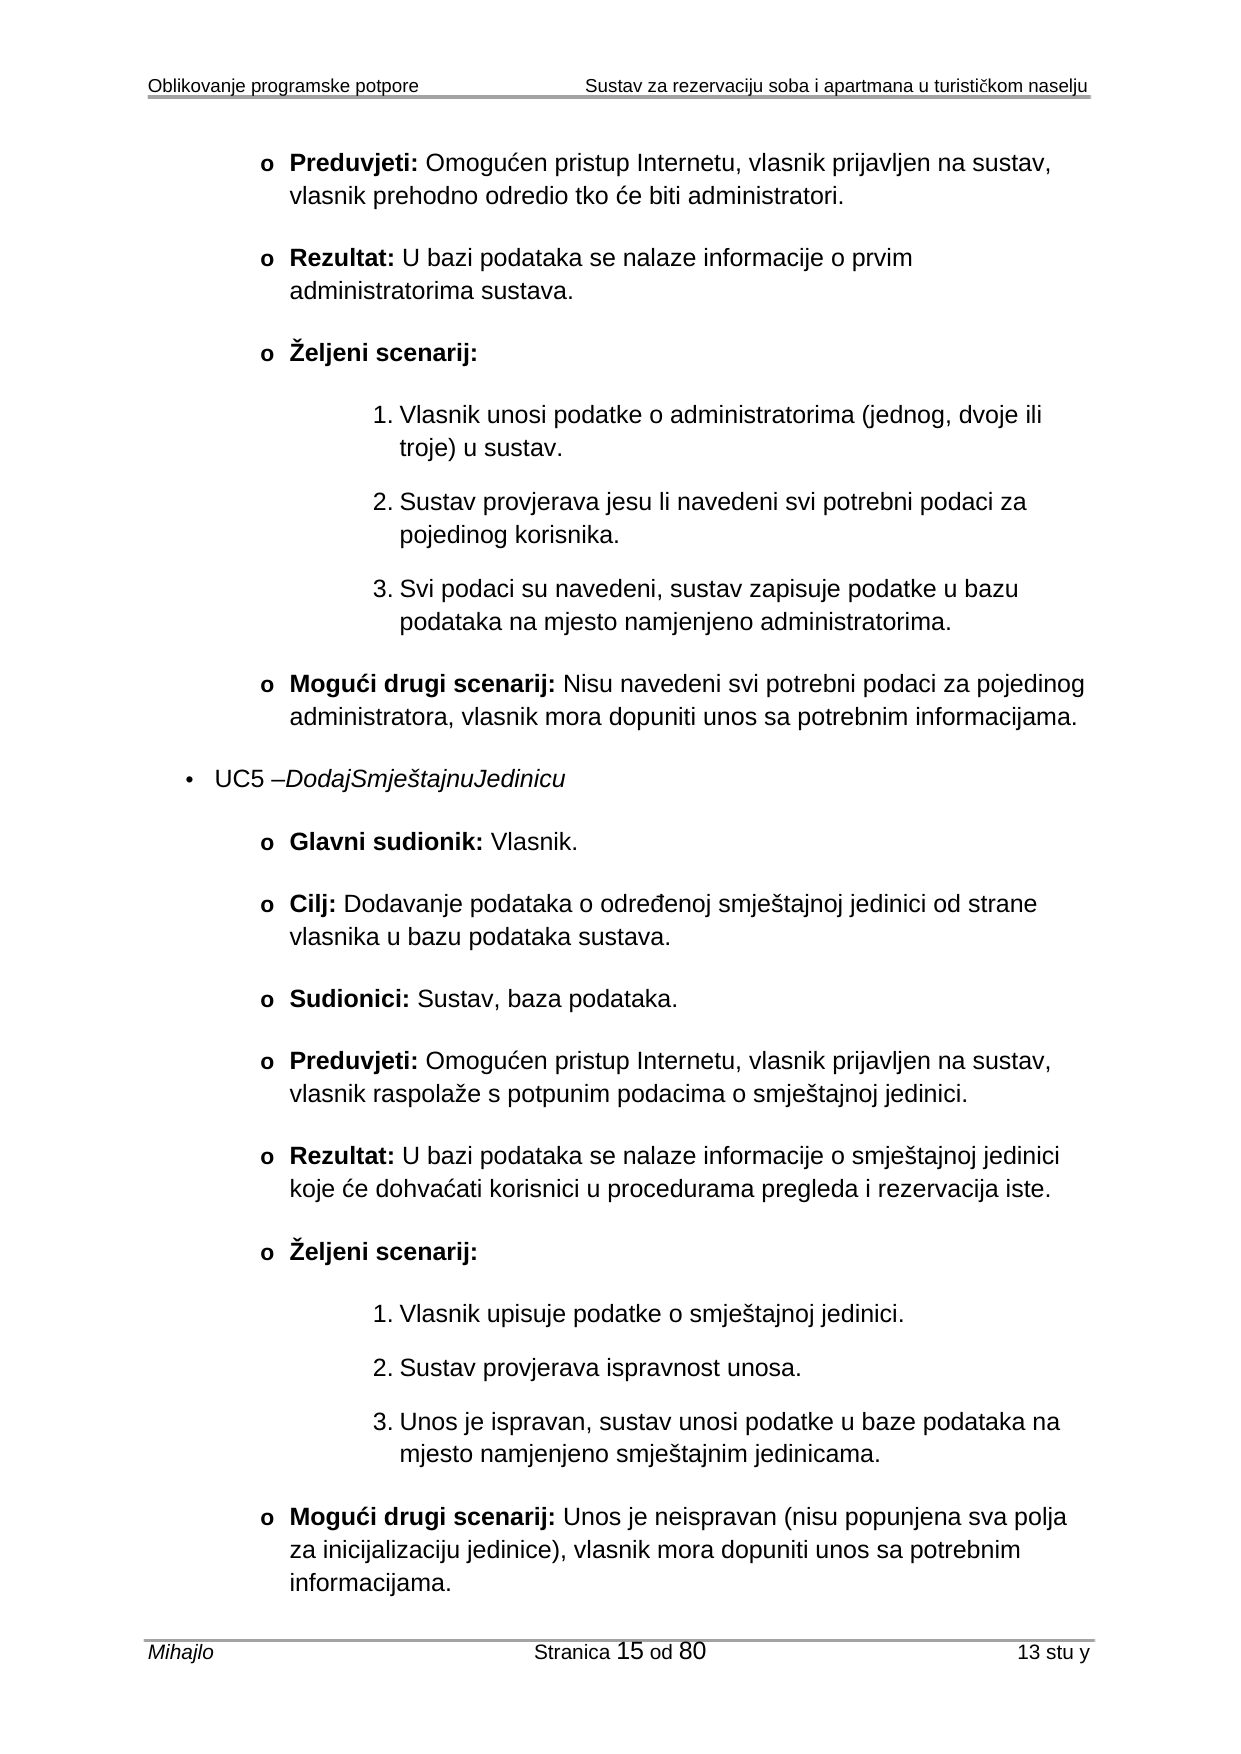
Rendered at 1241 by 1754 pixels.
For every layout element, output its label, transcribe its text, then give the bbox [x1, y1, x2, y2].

list Željeni scenarij: [260, 338, 1093, 367]
list Preduvjeti: Omogućen pristup Internetu, vlasnik prijavljen na sustav, vlasnik raspolaže s potpunim podacima o smještajnoj jedinici. [260, 1046, 1093, 1108]
list Mogući drugi scenarij: Nisu navedeni svi potrebni podaci za pojedinog administratora, vlasnik mora dopuniti unos sa potrebnim informacijama. [260, 669, 1093, 731]
list Sustav provjerava jesu li navedeni svi potrebni podaci za pojedinog korisnika. [373, 487, 1093, 549]
list Preduvjeti: Omogućen pristup Internetu, vlasnik prijavljen na sustav, vlasnik prehodno odredio tko će biti administratori. [260, 148, 1093, 209]
list Cilj: Dodavanje podataka o određenoj smještajnoj jedinici od strane vlasnika u bazu podataka sustava. [260, 889, 1093, 951]
list Svi podaci su navedeni, sustav zapisuje podatke u bazu podataka na mjesto namjenjeno administratorima. [373, 574, 1093, 636]
picture [147, 95, 1092, 99]
list UC5 –DodajSmještajnuJedinicu [185, 764, 1093, 793]
list Glavni sudionik: Vlasnik. [260, 827, 1093, 855]
list Željeni scenarij: [260, 1237, 1093, 1265]
list Mogući drugi scenarij: Unos je neispravan (nisu popunjena sva polja za inicijalizaciju jedinice), vlasnik mora dopuniti unos sa potrebnim informacijama. [260, 1502, 1093, 1596]
list Vlasnik unosi podatke o administratorima (jednog, dvoje ili troje) u sustav. [373, 400, 1093, 462]
list Rezultat: U bazi podataka se nalaze informacije o smještajnoj jedinici koje će dohvaćati korisnici u procedurama pregleda i rezervacija iste. [260, 1141, 1093, 1203]
list Unos je ispravan, sustav unosi podatke u baze podataka na mjesto namjenjeno smještajnim jedinicama. [373, 1406, 1093, 1468]
list Rezultat: U bazi podataka se nalaze informacije o prvim administratorima sustava. [260, 243, 1093, 304]
list Sustav provjerava ispravnost unosa. [373, 1353, 1093, 1381]
list Sudionici: Sustav, baza podataka. [260, 984, 1093, 1013]
list Vlasnik upisuje podatke o smještajnoj jedinici. [373, 1299, 1093, 1327]
